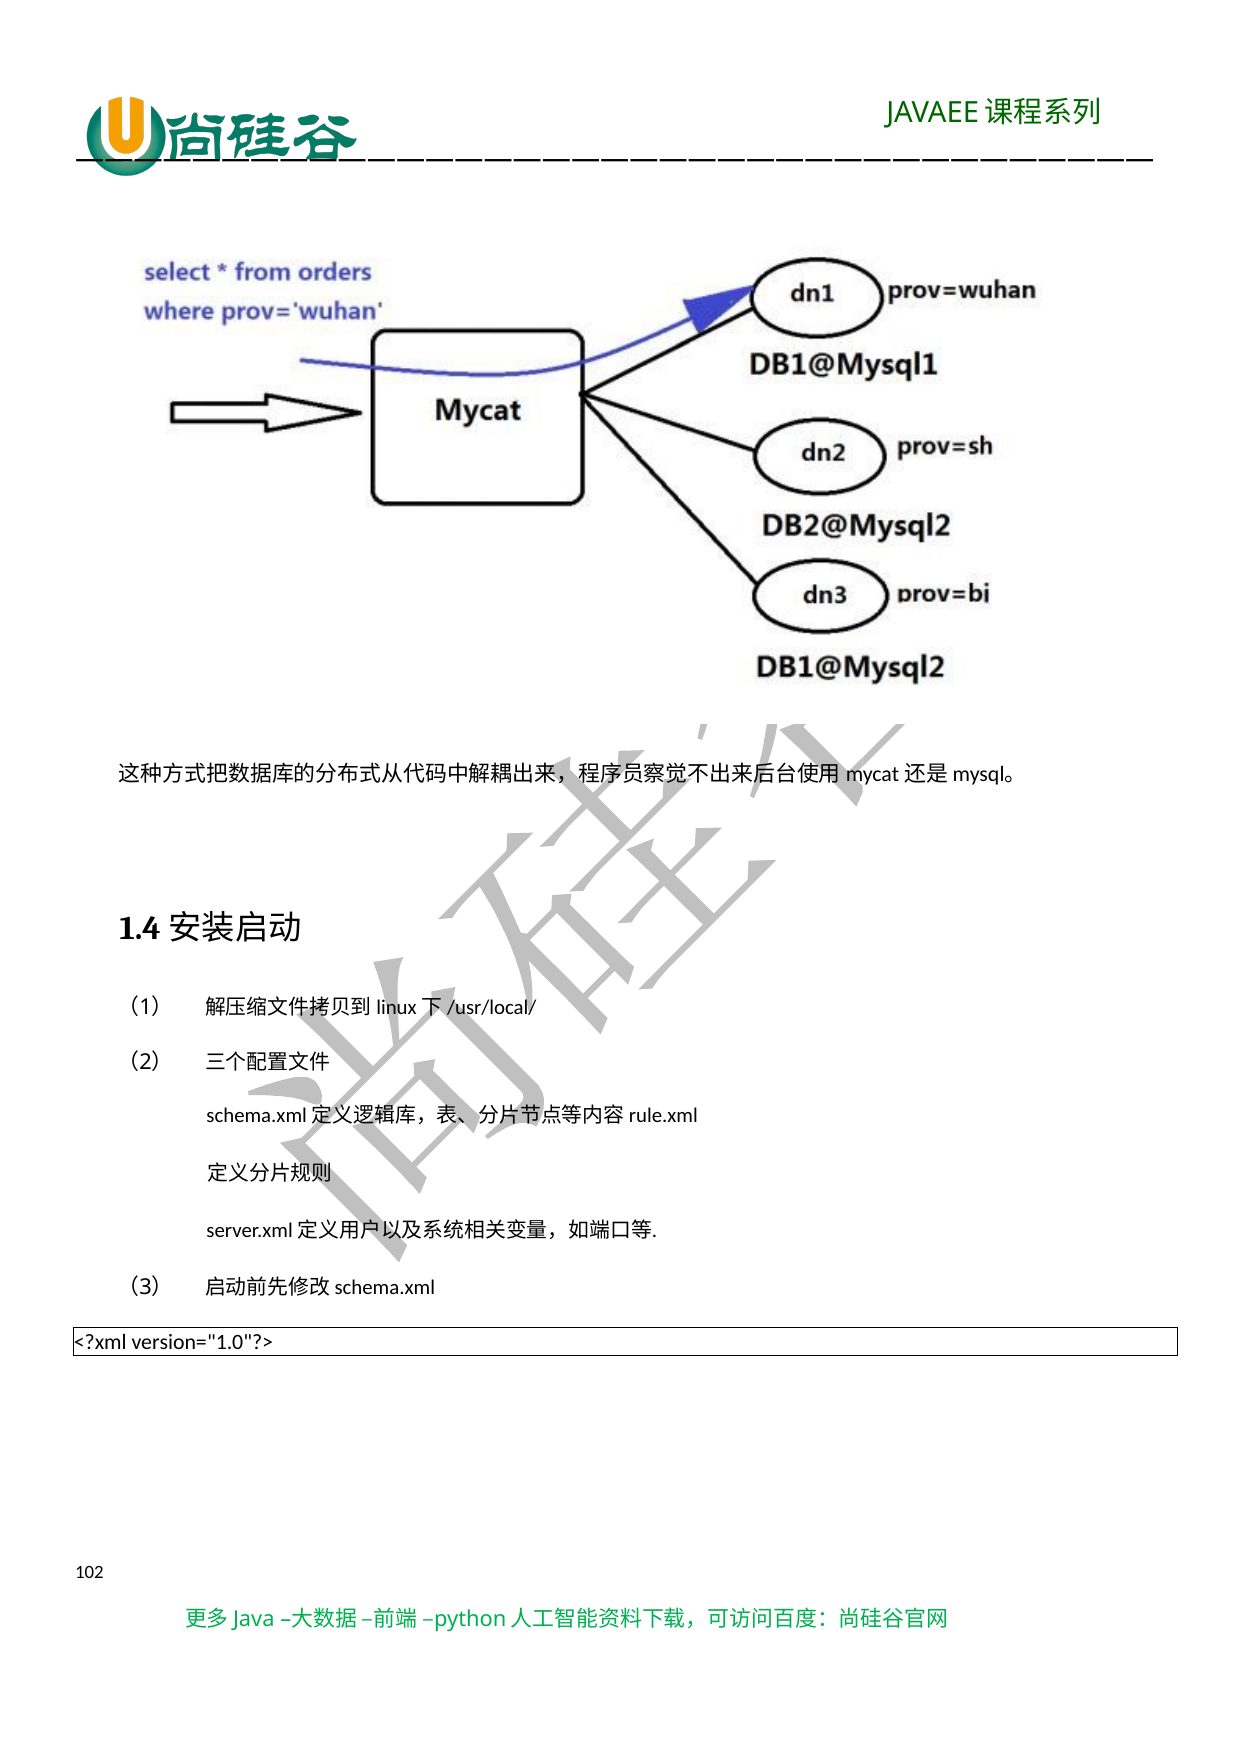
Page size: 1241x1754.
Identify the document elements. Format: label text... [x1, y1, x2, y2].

picture [75, 88, 363, 184]
picture [116, 234, 1106, 724]
text schema.xml 定义逻辑库，表、分片节点等内容 rule.xml 定义分片规则 [206, 1099, 699, 1186]
list 解压缩文件拷贝到 linux 下 /usr/local/ [117, 989, 1021, 1021]
list 启动前先修改 schema.xml [117, 1269, 1021, 1301]
text 这种方式把数据库的分布式从代码中解耦出来，程序员察觉不出来后台使用 mycat 还是 mysql。 [119, 756, 1177, 787]
text <?xml version="1.0"?> [74, 1328, 1177, 1355]
text server.xml 定义用户以及系统相关变量，如端口等. [206, 1213, 1177, 1243]
subtitle 1.4 安装启动 [119, 901, 865, 949]
list 三个配置文件 [117, 1044, 1021, 1076]
